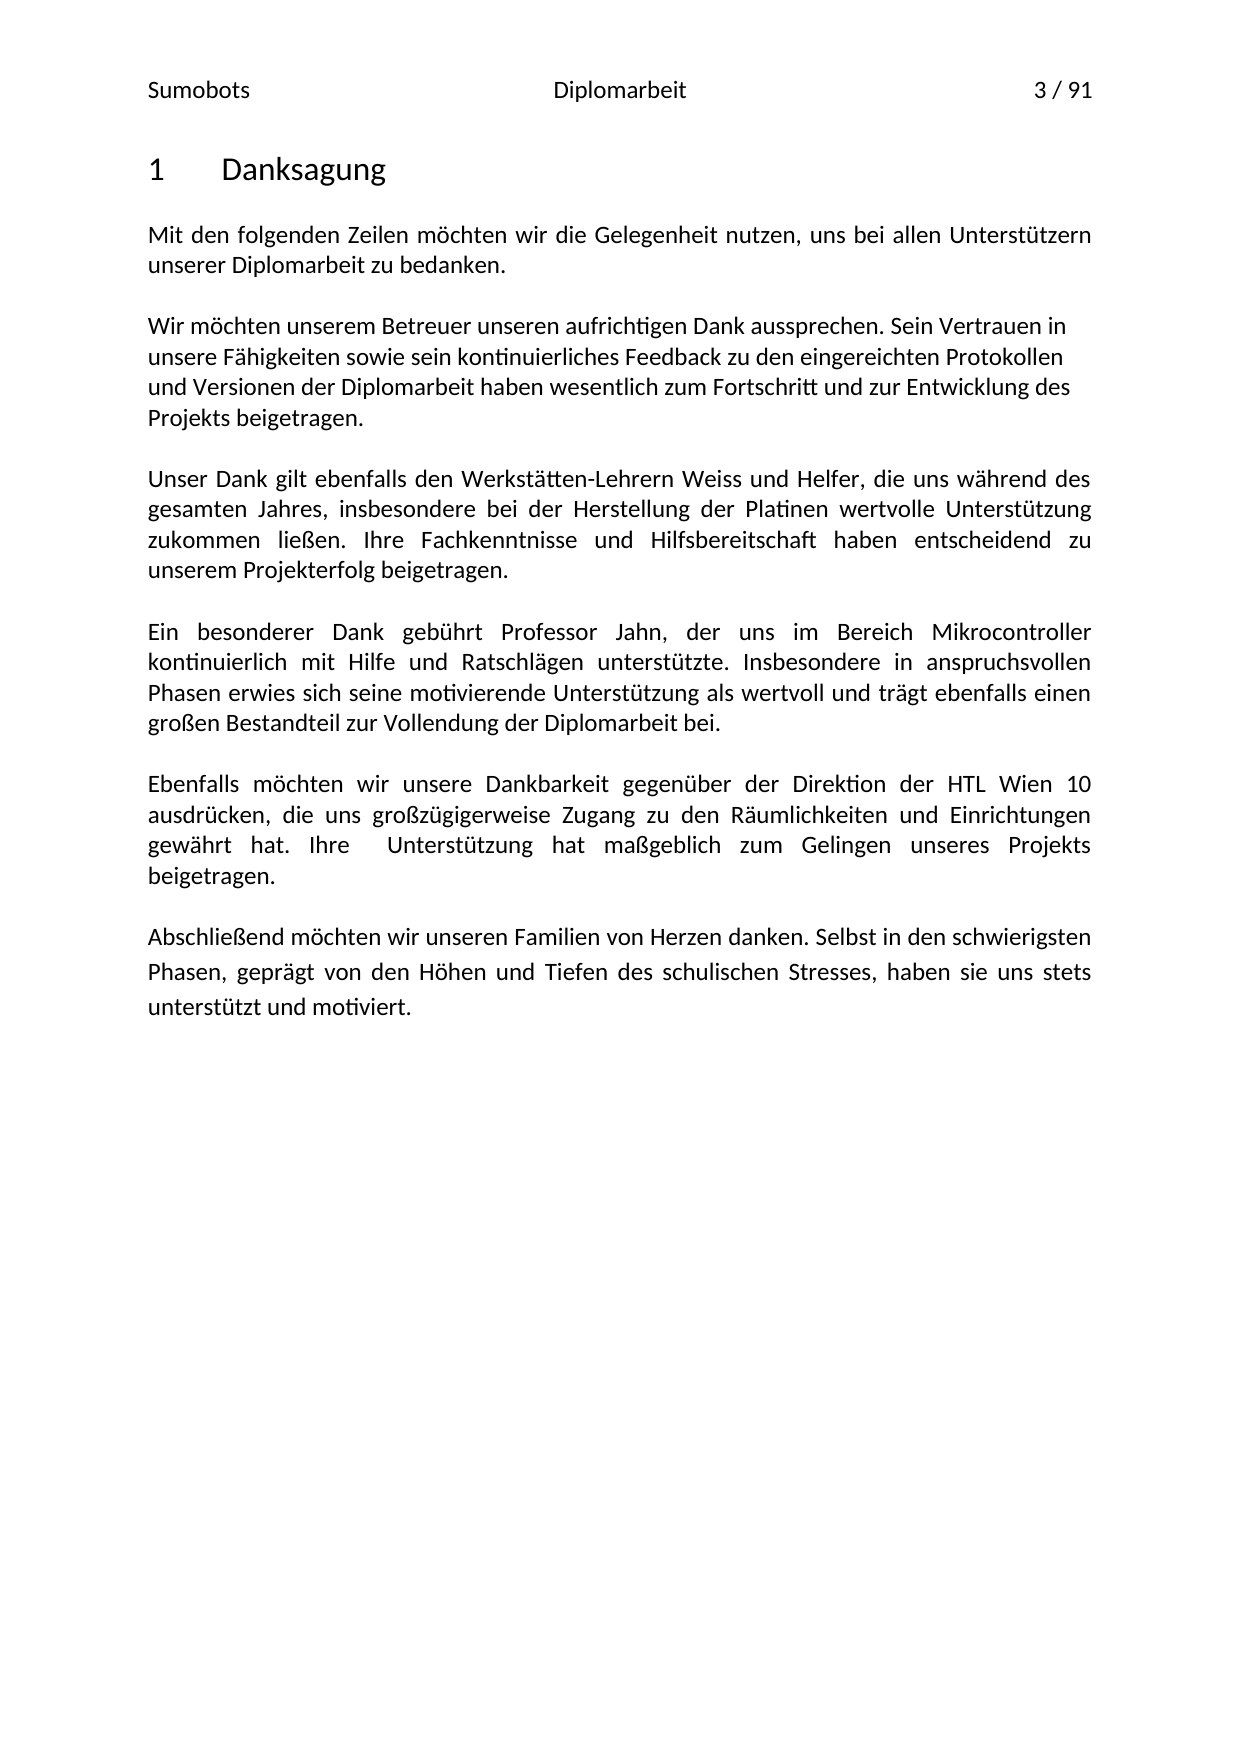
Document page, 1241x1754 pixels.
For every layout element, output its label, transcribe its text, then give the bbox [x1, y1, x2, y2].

text Mit den folgenden Zeilen möchten wir die Gelegenheit nutzen, uns bei allen Unterstützern unserer Diplomarbeit zu bedanken. [148, 219, 1093, 280]
text Unser Dank gilt ebenfalls den Werkstätten-Lehrern Weiss und Helfer, die uns während des gesamten Jahres, insbesondere bei der Herstellung der Platinen wertvolle Unterstützung zukommen ließen. Ihre Fachkenntnisse und Hilfsbereitschaft haben entscheidend zu unserem Projekterfolg beigetragen. [148, 463, 1093, 585]
text Wir möchten unserem Betreuer unseren aufrichtigen Dank aussprechen. Sein Vertrauen in unsere Fähigkeiten sowie sein kontinuierliches Feedback zu den eingereichten Protokollen und Versionen der Diplomarbeit haben wesentlich zum Fortschritt und zur Entwicklung des Projekts beigetragen. [148, 310, 1093, 432]
subtitle Abschließend möchten wir unseren Familien von Herzen danken. Selbst in den schwierigsten Phasen, geprägt von den Höhen und Tiefen des schulischen Stresses, haben sie uns stets unterstützt und motiviert. [148, 921, 1093, 1021]
list Ebenfalls möchten wir unsere Dankbarkeit gegenüber der Direktion der HTL Wien 10 ausdrücken, die uns großzügigerweise Zugang zu den Räumlichkeiten und Einrichtungen gewährt hat. Ihre Unterstützung hat maßgeblich zum Gelingen unseres Projekts beigetragen. [148, 768, 1093, 890]
subtitle Danksagung [148, 148, 1093, 188]
text Ein besonderer Dank gebührt Professor Jahn, der uns im Bereich Mikrocontroller kontinuierlich mit Hilfe und Ratschlägen unterstützte. Insbesondere in anspruchsvollen Phasen erwies sich seine motivierende Unterstützung als wertvoll und trägt ebenfalls einen großen Bestandteil zur Vollendung der Diplomarbeit bei. [148, 616, 1093, 738]
